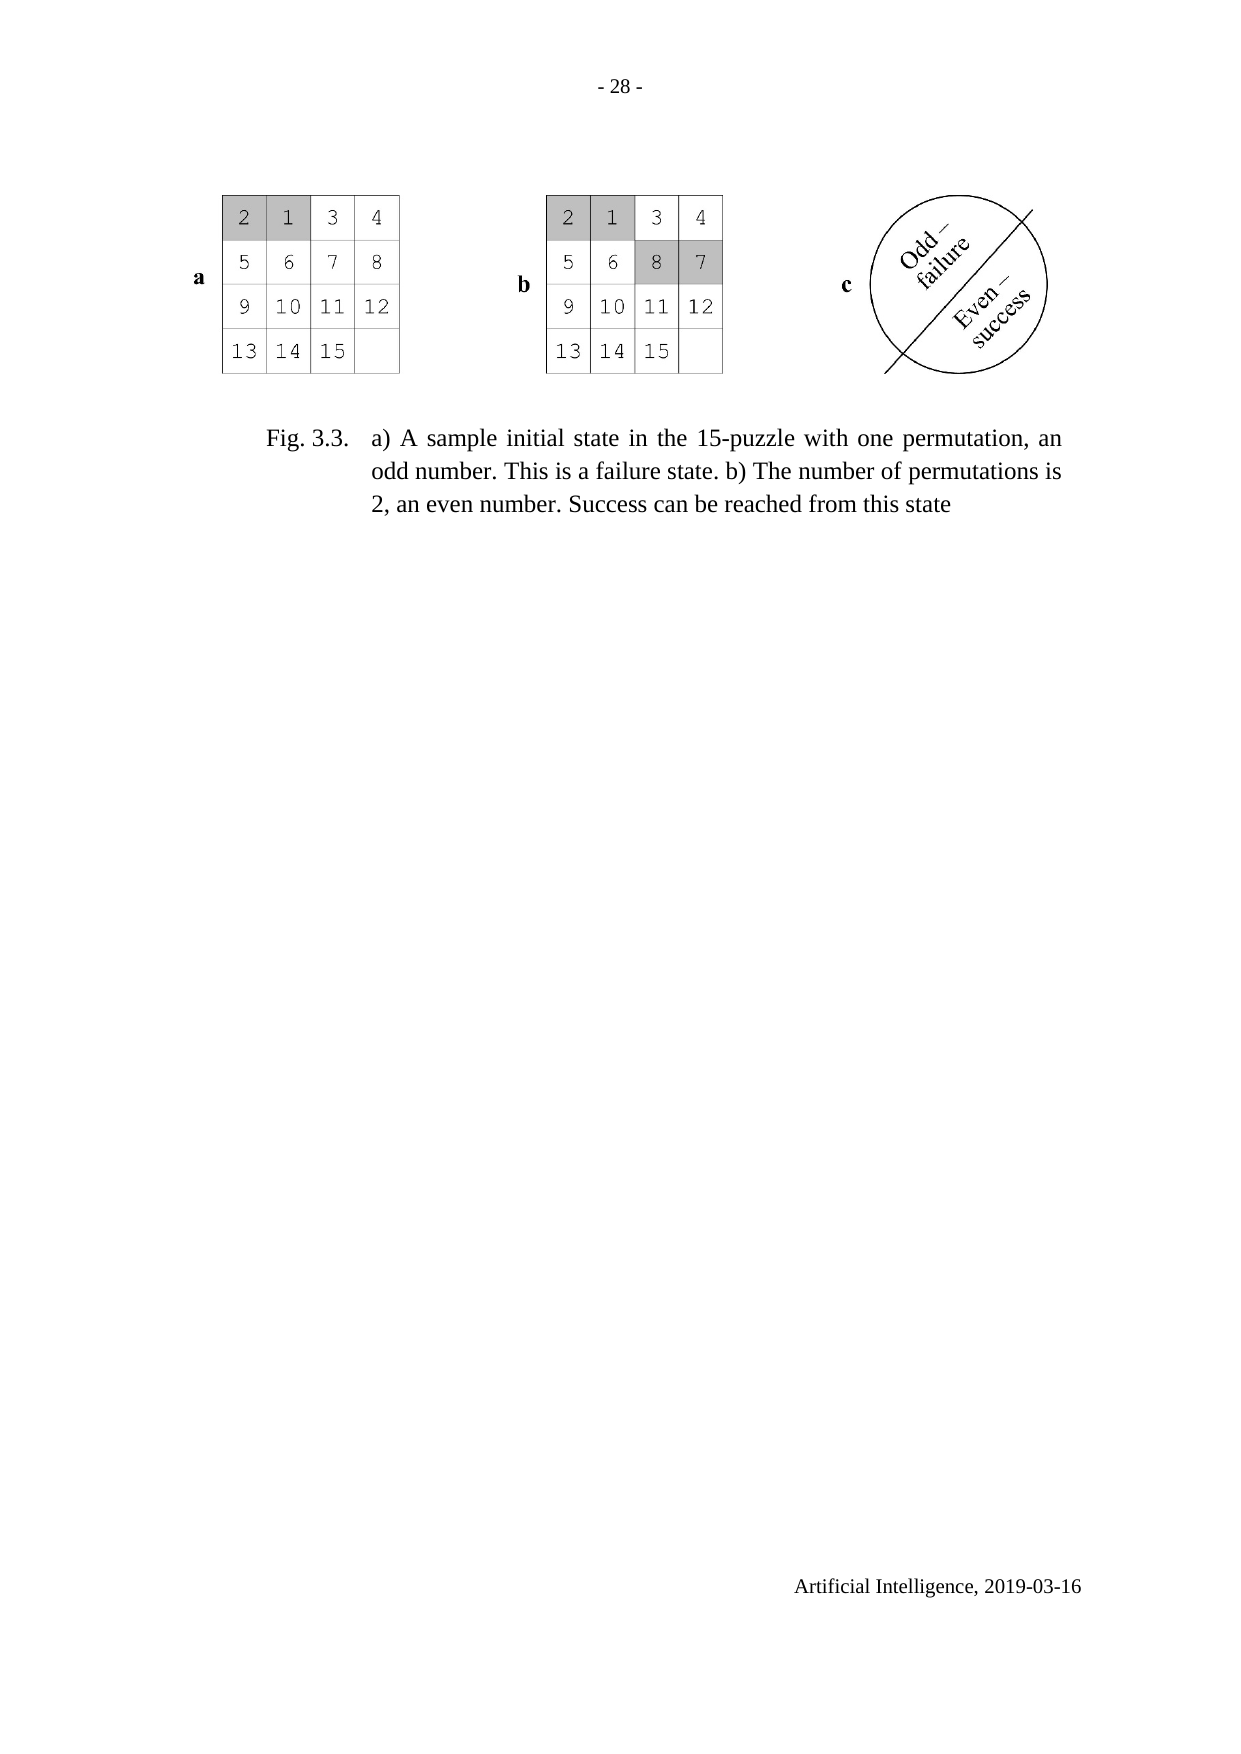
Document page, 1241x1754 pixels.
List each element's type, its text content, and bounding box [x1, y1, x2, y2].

picture [191, 195, 1049, 374]
text Fig. 3.3. a) A sample initial state in the 15-puzzle with one permutation, an odd number. This is a failure state. b) The number of permutations is 2, an even number. Success can be reached from this state [266, 423, 1063, 518]
